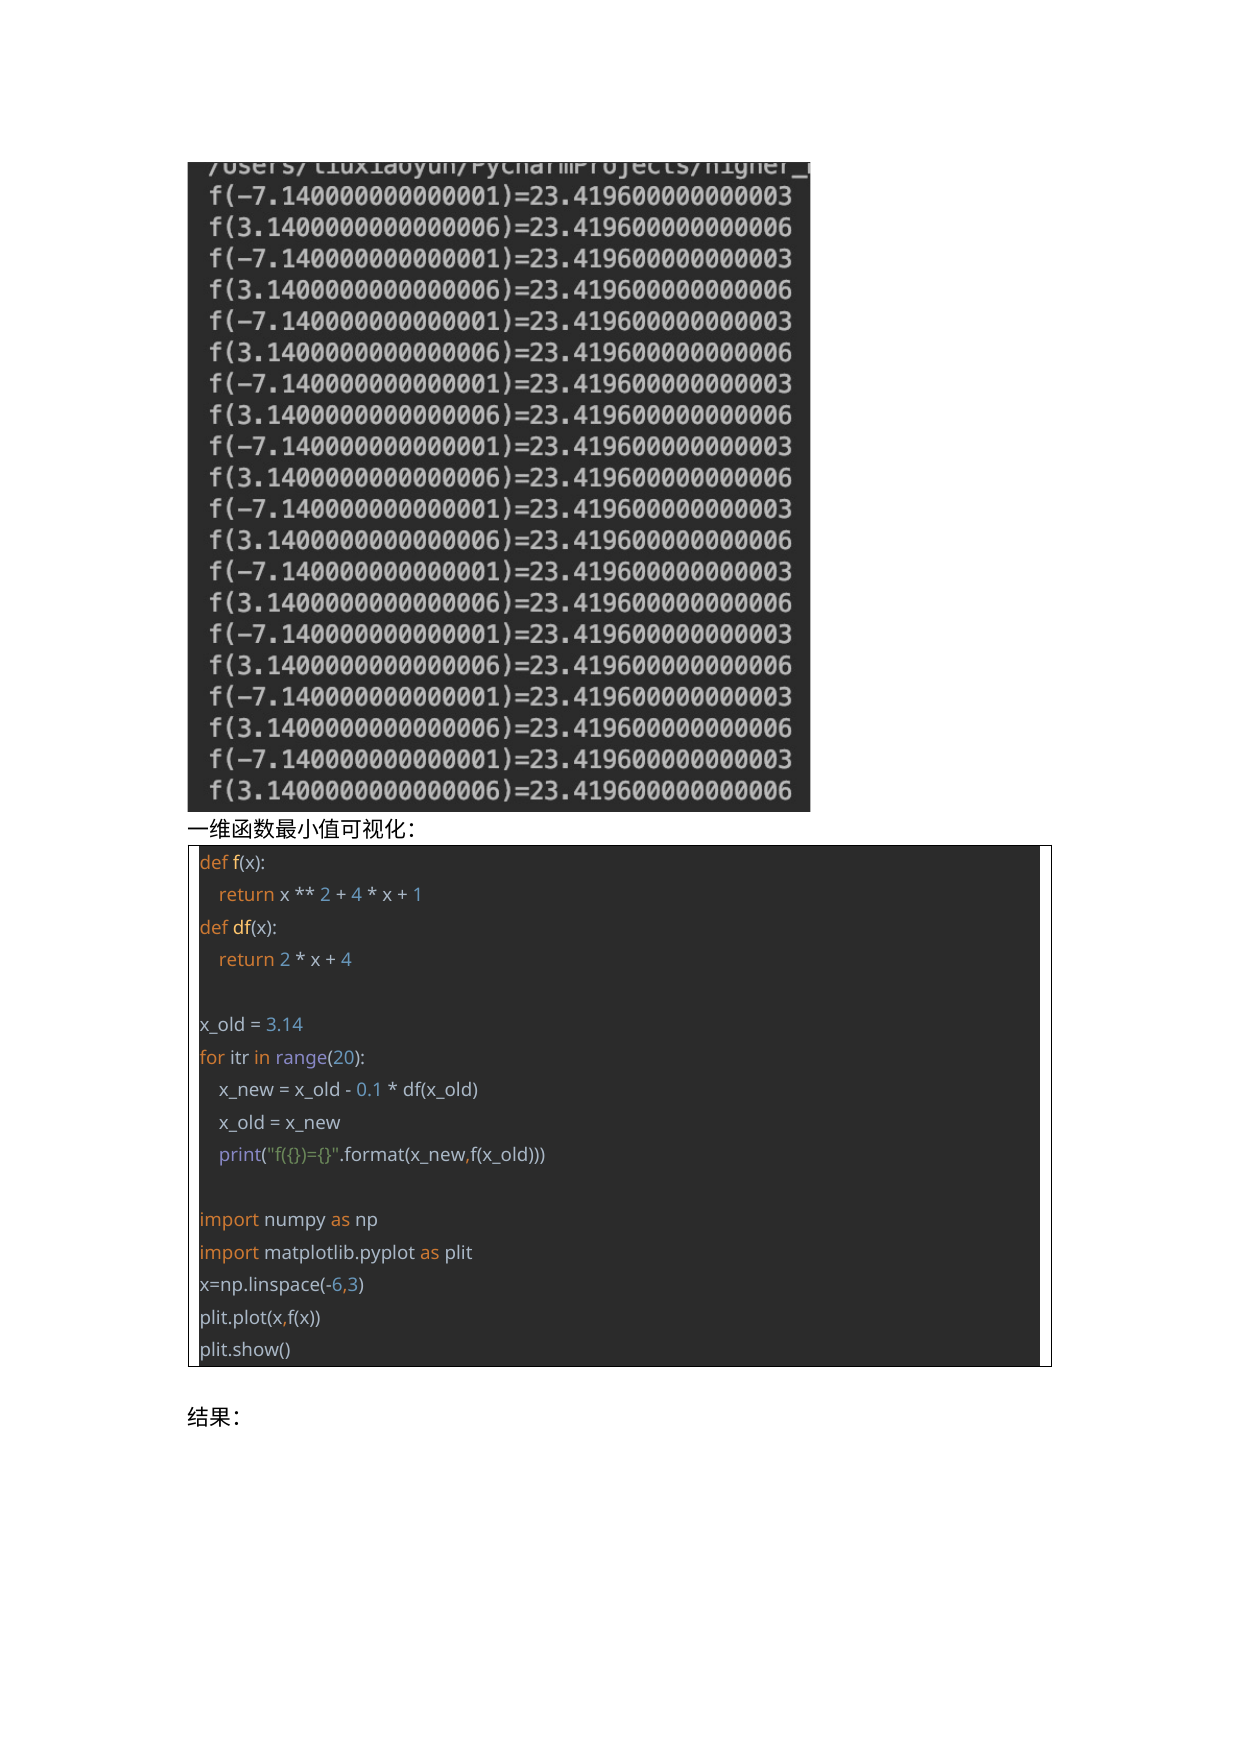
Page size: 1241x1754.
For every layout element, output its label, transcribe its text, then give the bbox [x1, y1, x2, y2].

picture [187, 162, 811, 812]
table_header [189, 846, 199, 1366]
text 结果： [187, 1399, 1053, 1432]
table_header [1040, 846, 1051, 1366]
text 一维函数最小值可视化： [187, 812, 1053, 844]
